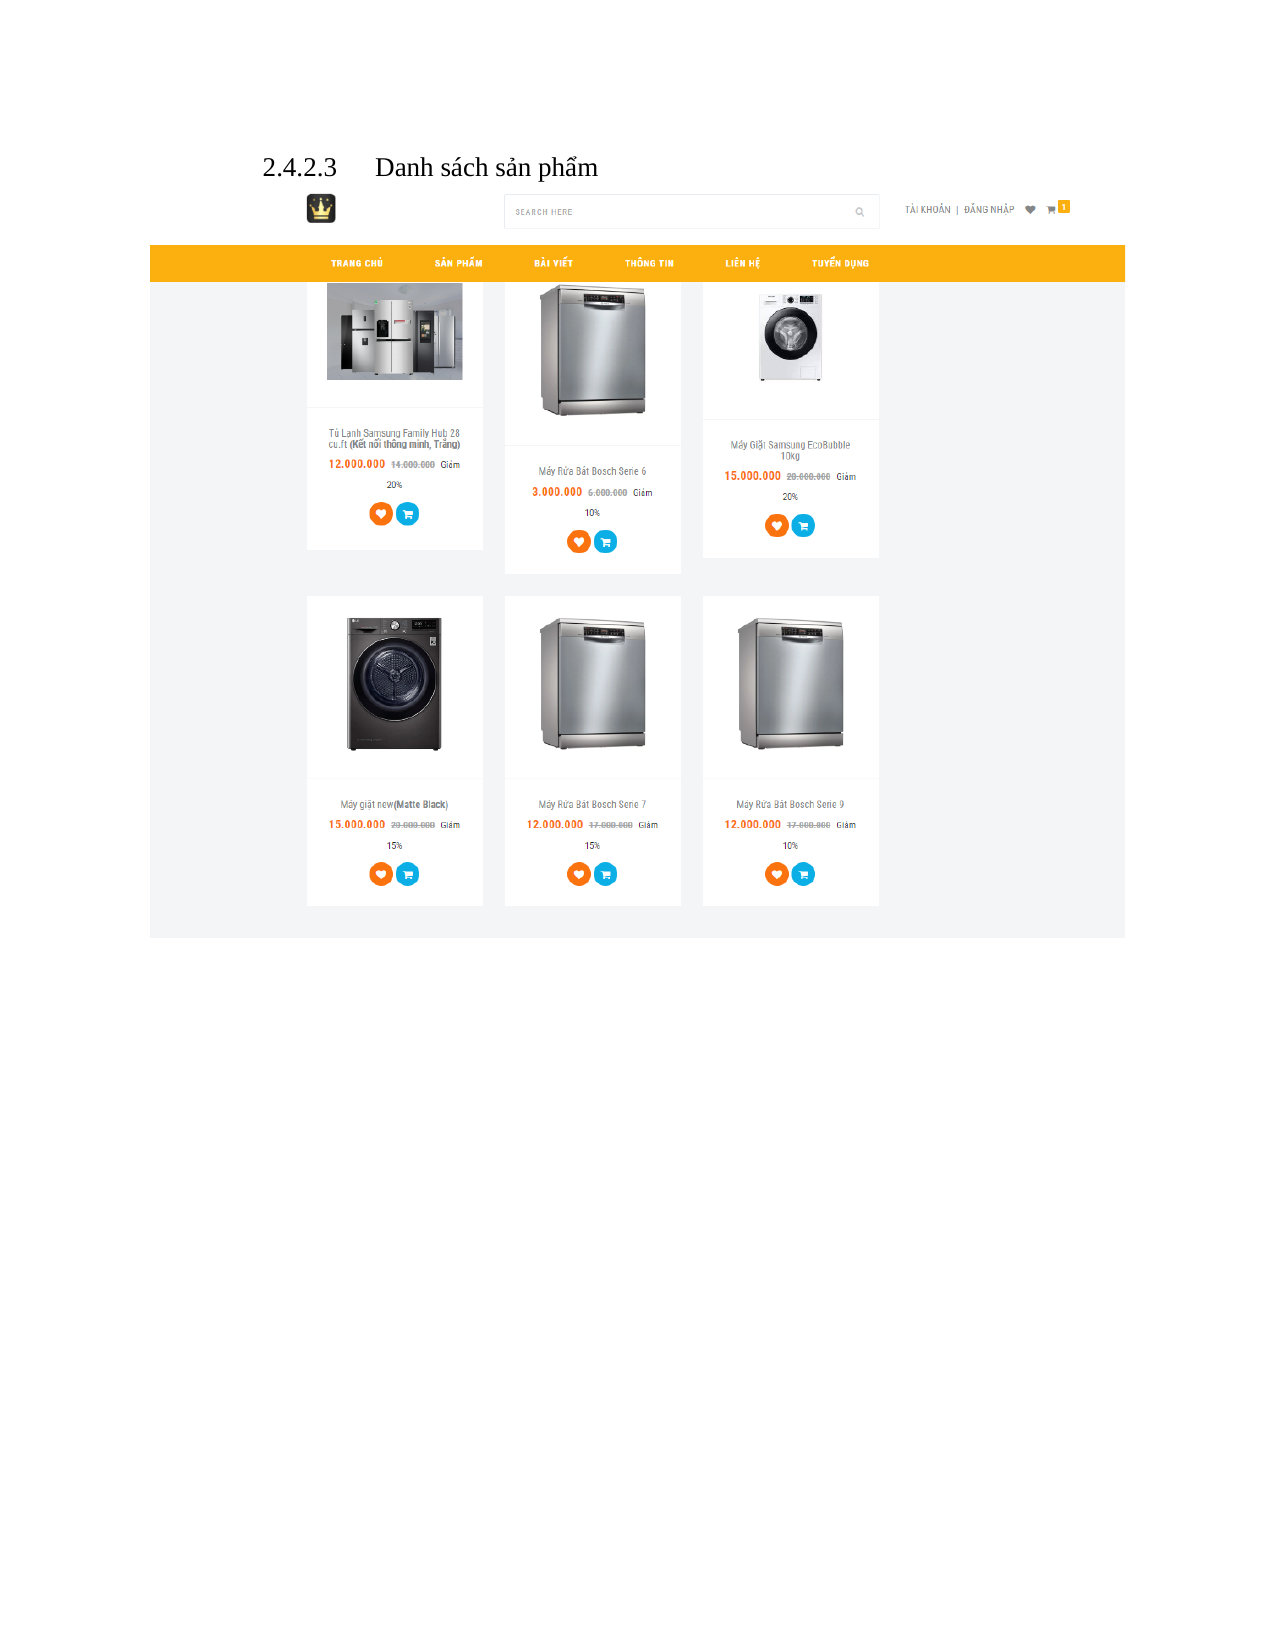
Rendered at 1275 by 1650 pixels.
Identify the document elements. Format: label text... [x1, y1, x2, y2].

picture [150, 184, 1126, 938]
subtitle Danh sách sản phẩm [262, 151, 1125, 182]
